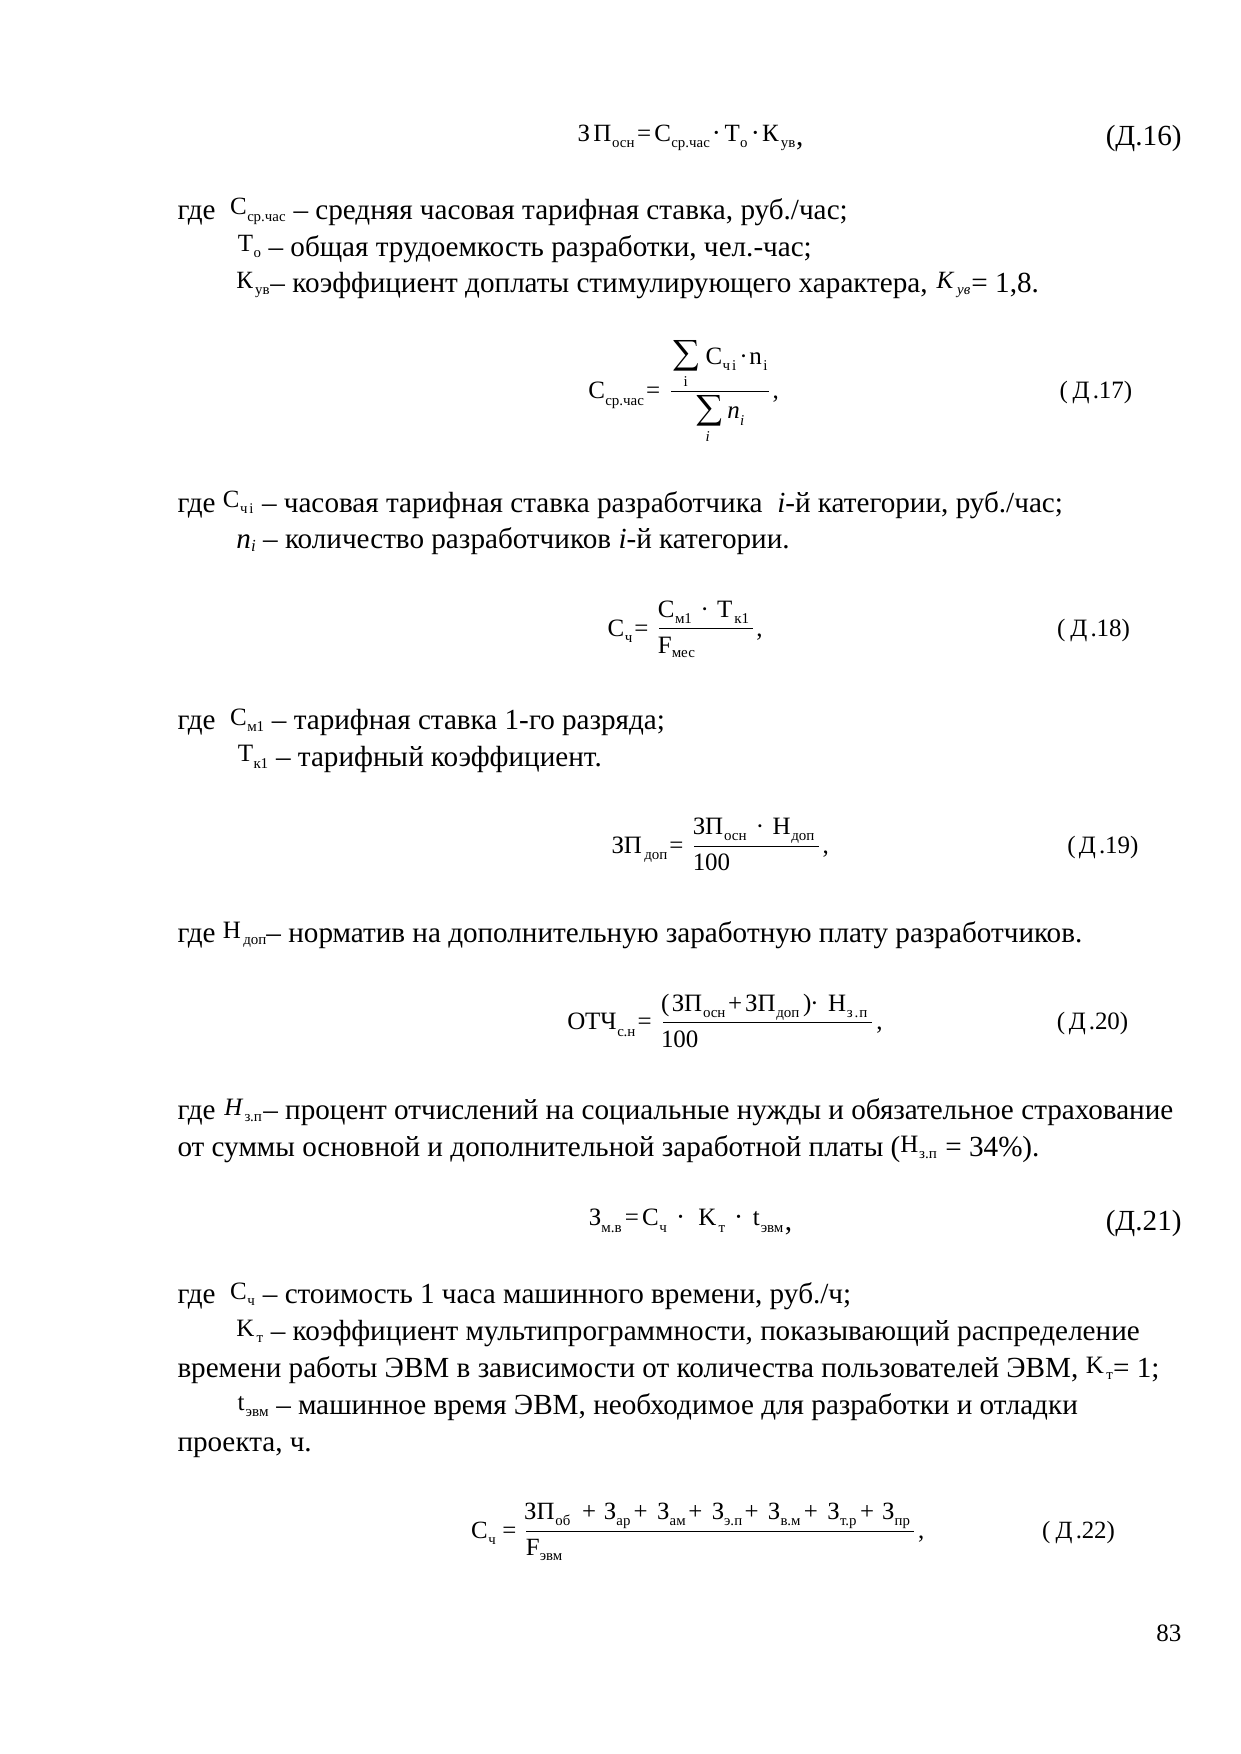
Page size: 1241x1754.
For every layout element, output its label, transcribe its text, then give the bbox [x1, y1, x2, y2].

text – коэффициент мультипрограммности, показывающий распределение времени работы ЭВМ в зависимости от количества пользователей ЭВМ, = 1; [177, 1313, 1181, 1384]
text где – процент отчислений на социальные нужды и обязательное страхование от суммы основной и дополнительной заработной платы ( = 34%). [177, 1092, 1181, 1163]
text где – средняя часовая тарифная ставка, руб./час; [177, 192, 1181, 225]
text где – часовая тарифная ставка разработчика i-й категории, руб./час; [177, 485, 1181, 518]
text – машинное время ЭВМ, необходимое для разработки и отладки проекта, ч. [177, 1387, 1181, 1458]
text , (Д.16) [177, 118, 1181, 152]
text – коэффициент доплаты стимулирующего характера, = 1,8. [177, 266, 1181, 299]
text – тарифный коэффициент. [177, 739, 1181, 772]
text , (Д.21) [177, 1203, 1181, 1236]
text где – норматив на дополнительную заработную плату разработчиков. [177, 916, 1181, 949]
text где – стоимость 1 часа машинного времени, руб./ч; [177, 1277, 1181, 1310]
text – общая трудоемкость разработки, чел.-час; [177, 229, 1181, 262]
text где – тарифная ставка 1-го разряда; [177, 702, 1181, 736]
text ni – количество разработчиков i-й категории. [177, 522, 1181, 555]
